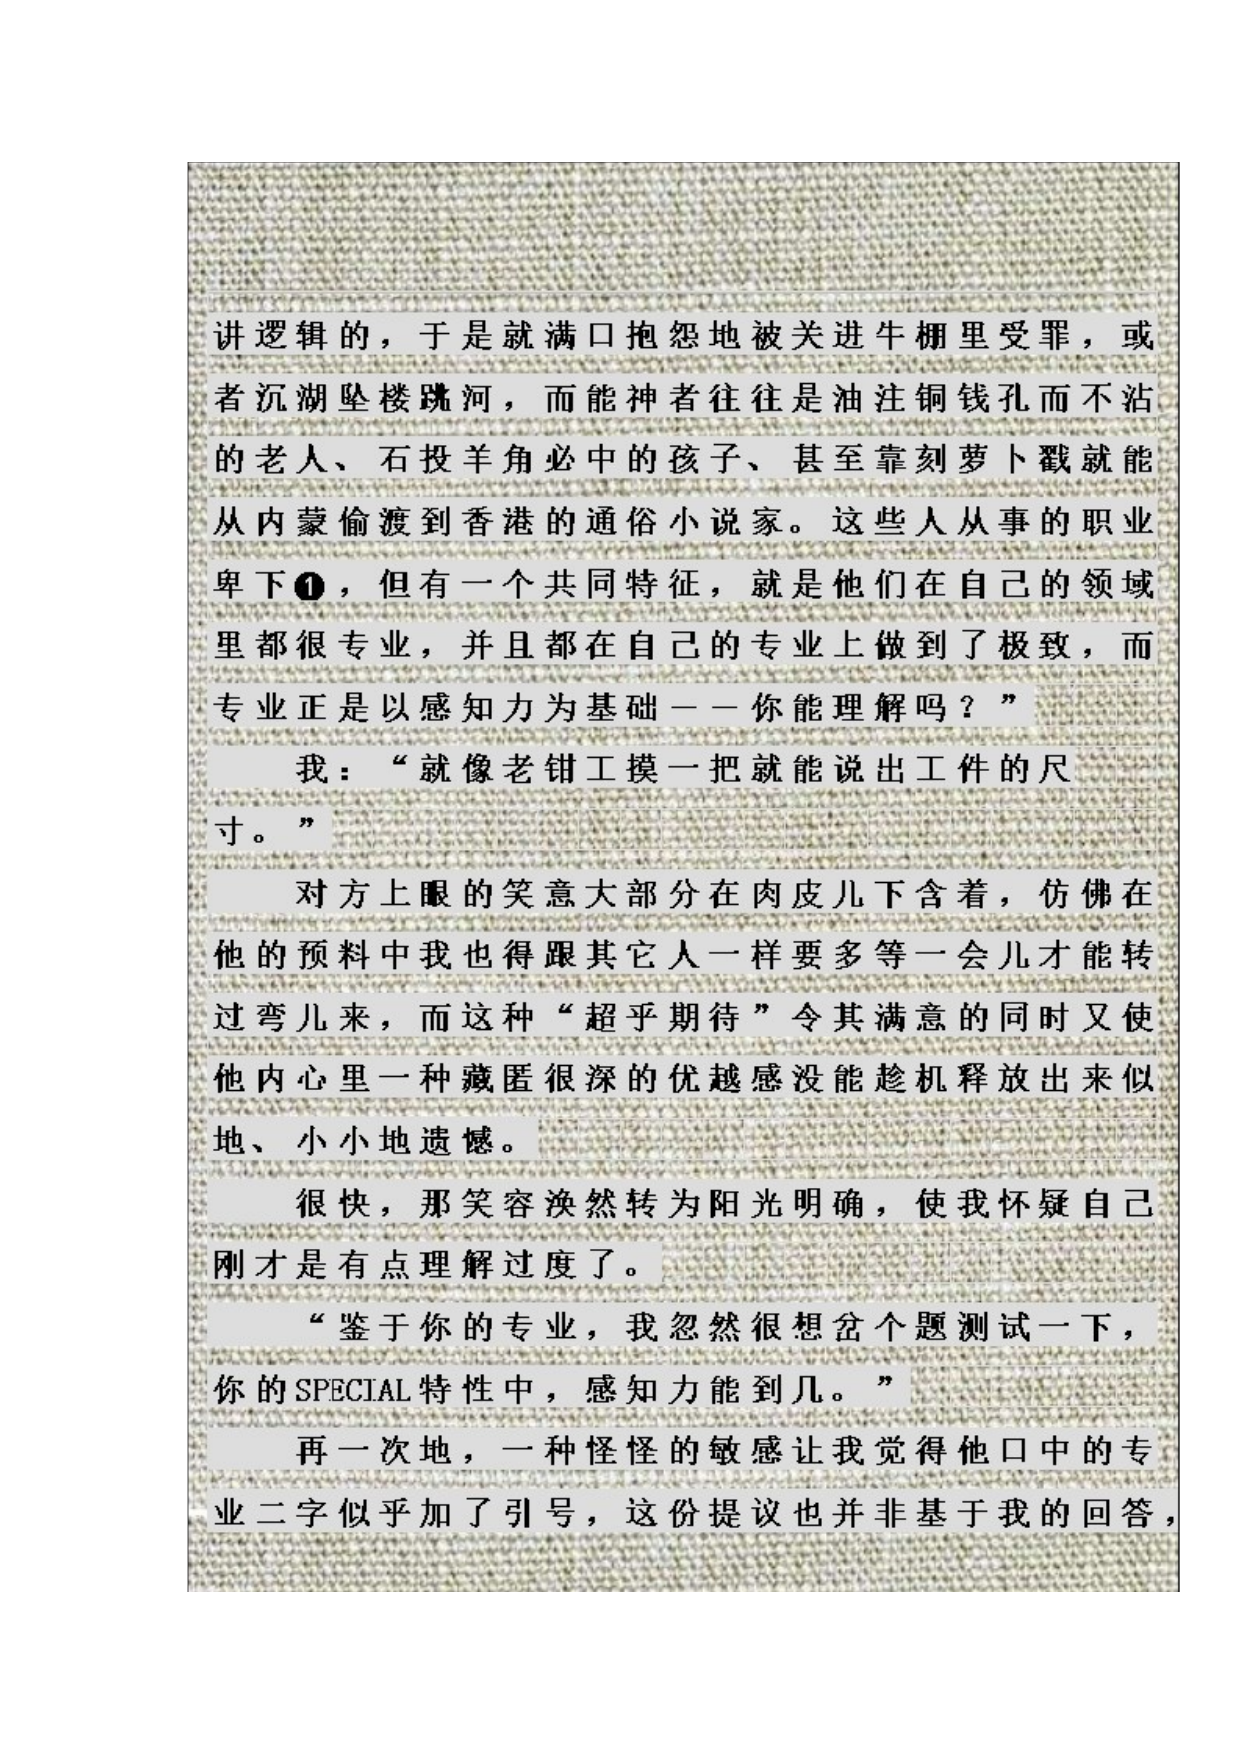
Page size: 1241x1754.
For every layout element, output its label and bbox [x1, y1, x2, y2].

picture [187, 162, 1180, 1592]
